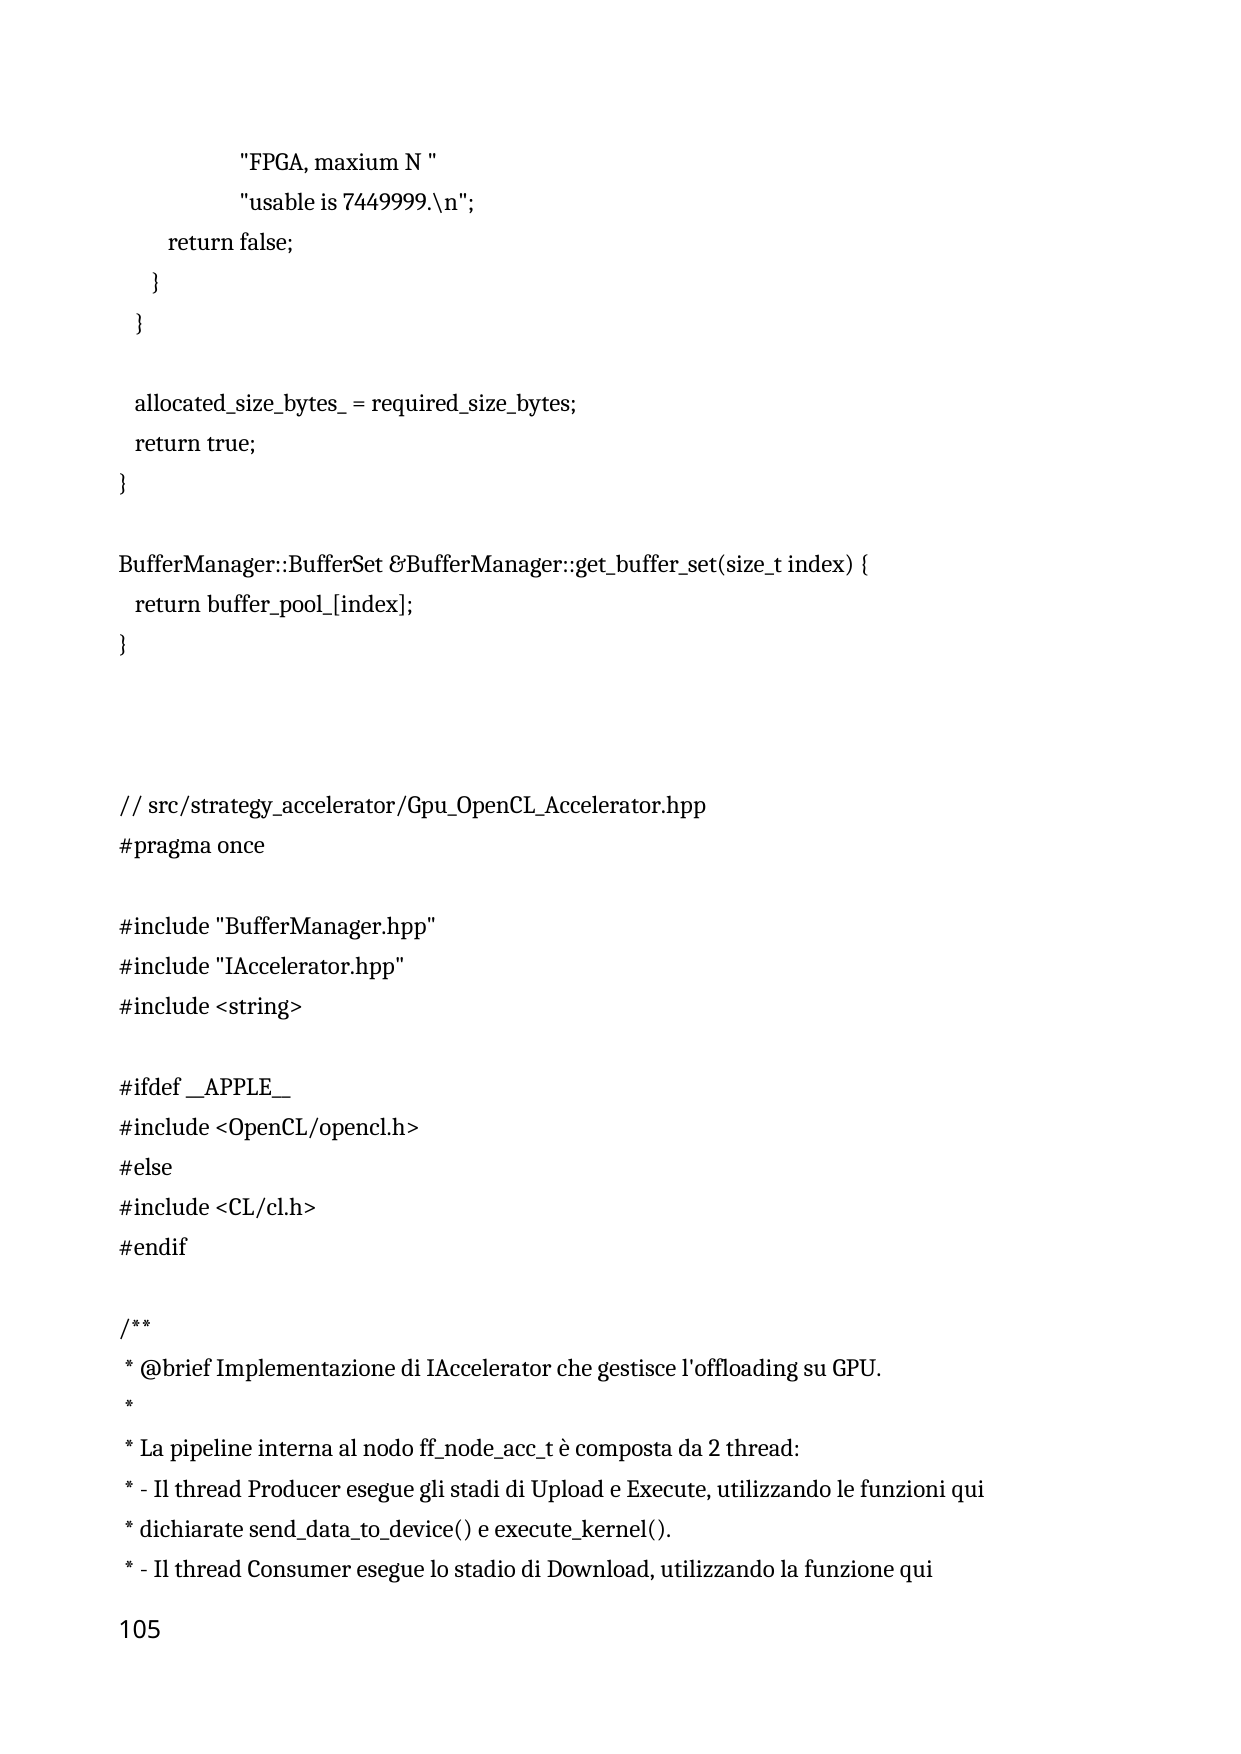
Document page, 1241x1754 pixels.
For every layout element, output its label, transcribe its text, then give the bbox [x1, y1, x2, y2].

text "usable is 7449999.\n"; [118, 188, 1122, 217]
text * - Il thread Consumer esegue lo stadio di Download, utilizzando la funzione qui [118, 1555, 1122, 1584]
text BufferManager::BufferSet &BufferManager::get_buffer_set(size_t index) { [118, 550, 1122, 578]
text #include "BufferManager.hpp" [118, 912, 1122, 940]
text #include <CL/cl.h> [118, 1193, 1122, 1222]
text } [118, 469, 1122, 498]
text #else [118, 1153, 1122, 1182]
text return false; [118, 228, 1122, 257]
text #include <string> [118, 992, 1122, 1021]
text } [118, 268, 1122, 297]
text /** [118, 1314, 1122, 1342]
text return true; [118, 429, 1122, 458]
text #ifdef __APPLE__ [118, 1072, 1122, 1101]
text * dichiarate send_data_to_device() e execute_kernel(). [118, 1515, 1122, 1543]
text return buffer_pool_[index]; [118, 590, 1122, 619]
text * La pipeline interna al nodo ff_node_acc_t è composta da 2 thread: [118, 1434, 1122, 1463]
text * @brief Implementazione di IAccelerator che gestisce l'offloading su GPU. [118, 1354, 1122, 1383]
text * [118, 1394, 1122, 1423]
text #include "IAccelerator.hpp" [118, 952, 1122, 981]
text "FPGA, maxium N " [118, 148, 1122, 176]
text } [118, 308, 1122, 337]
text } [118, 630, 1122, 659]
text allocated_size_bytes_ = required_size_bytes; [118, 389, 1122, 418]
text // src/strategy_accelerator/Gpu_OpenCL_Accelerator.hpp [118, 791, 1122, 820]
text * - Il thread Producer esegue gli stadi di Upload e Execute, utilizzando le funzioni qui [118, 1474, 1122, 1503]
text #endif [118, 1233, 1122, 1262]
text #include <OpenCL/opencl.h> [118, 1113, 1122, 1141]
text #pragma once [118, 831, 1122, 860]
